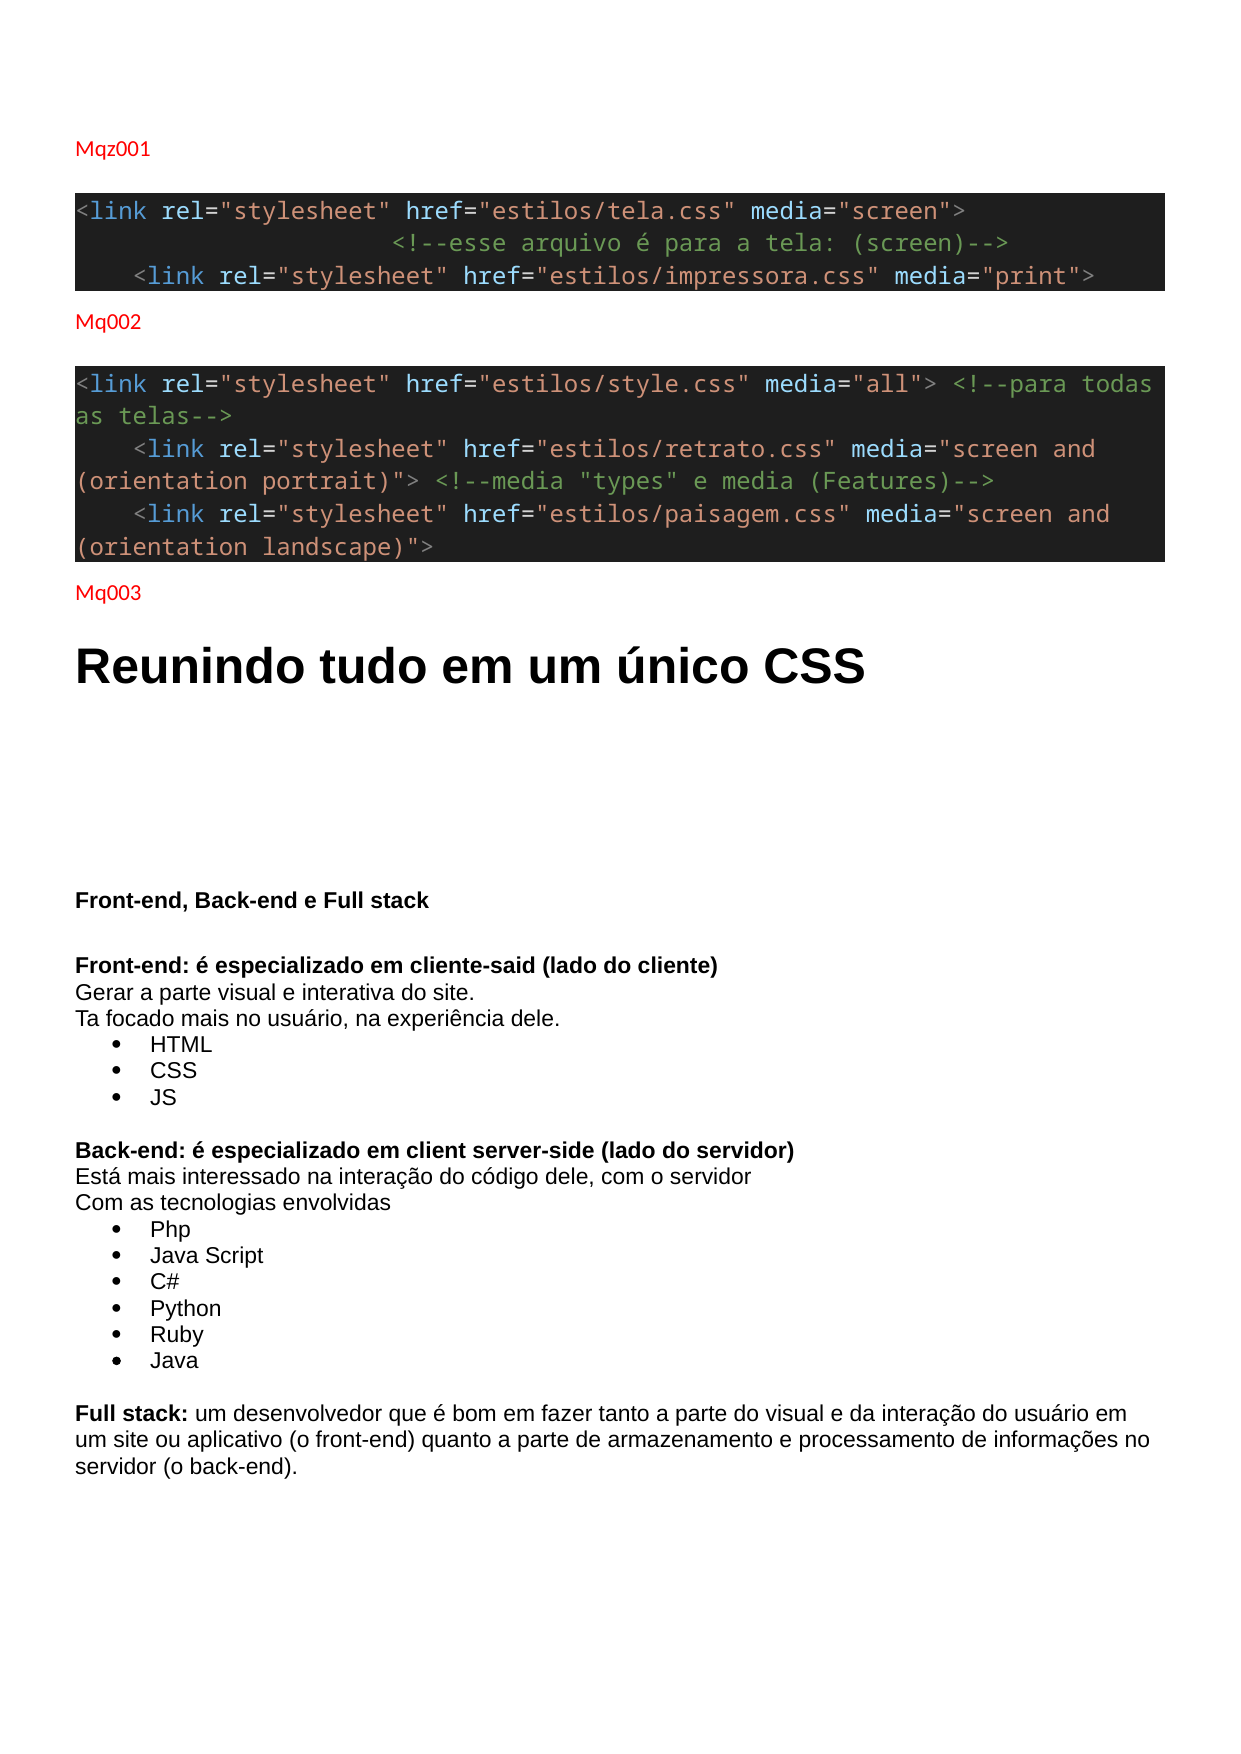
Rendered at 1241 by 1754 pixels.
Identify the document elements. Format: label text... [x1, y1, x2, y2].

text Com as tecnologias envolvidas [75, 1189, 1165, 1216]
list C# [112, 1268, 1165, 1295]
subtitle Reunindo tudo em um único CSS [75, 637, 1165, 694]
text Full stack: um desenvolvedor que é bom em fazer tanto a parte do visual e da interação do usuário em um site ou aplicativo (o front-end) quanto a parte de armazenamento e processamento de informações no servidor (o back-end). [75, 1400, 1165, 1479]
text Ta focado mais no usuário, na experiência dele. [75, 1005, 1165, 1031]
list Php [112, 1216, 1165, 1242]
text <!--esse arquivo é para a tela: (screen)--> [75, 226, 1165, 259]
list JS [112, 1084, 1165, 1110]
list Java Script [112, 1242, 1165, 1268]
list CSS [112, 1057, 1165, 1084]
text <link rel="stylesheet" href="estilos/paisagem.css" media="screen and (orientation landscape)"> [75, 497, 1165, 562]
text Mq003 [75, 562, 1165, 606]
text Mq002 [75, 291, 1165, 335]
text <link rel="stylesheet" href="estilos/tela.css" media="screen"> [75, 193, 1165, 226]
list Ruby [112, 1321, 1165, 1347]
text <link rel="stylesheet" href="estilos/retrato.css" media="screen and (orientation portrait)"> <!--media "types" e media (Features)--> [75, 432, 1165, 497]
list Python [112, 1295, 1165, 1321]
text Front-end, Back-end e Full stack [75, 876, 1165, 913]
list Java [112, 1347, 1165, 1374]
text Gerar a parte visual e interativa do site. [75, 978, 1165, 1005]
text Mqz001 [75, 134, 1165, 162]
text <link rel="stylesheet" href="estilos/style.css" media="all"> <!--para todas as telas--> [75, 366, 1165, 432]
text Está mais interessado na interação do código dele, com o servidor [75, 1163, 1165, 1189]
text Back-end: é especializado em client server-side (lado do servidor) [75, 1137, 1165, 1163]
text Front-end: é especializado em cliente-said (lado do cliente) [75, 952, 1165, 978]
text <link rel="stylesheet" href="estilos/impressora.css" media="print"> [75, 259, 1165, 291]
list HTML [112, 1031, 1165, 1057]
